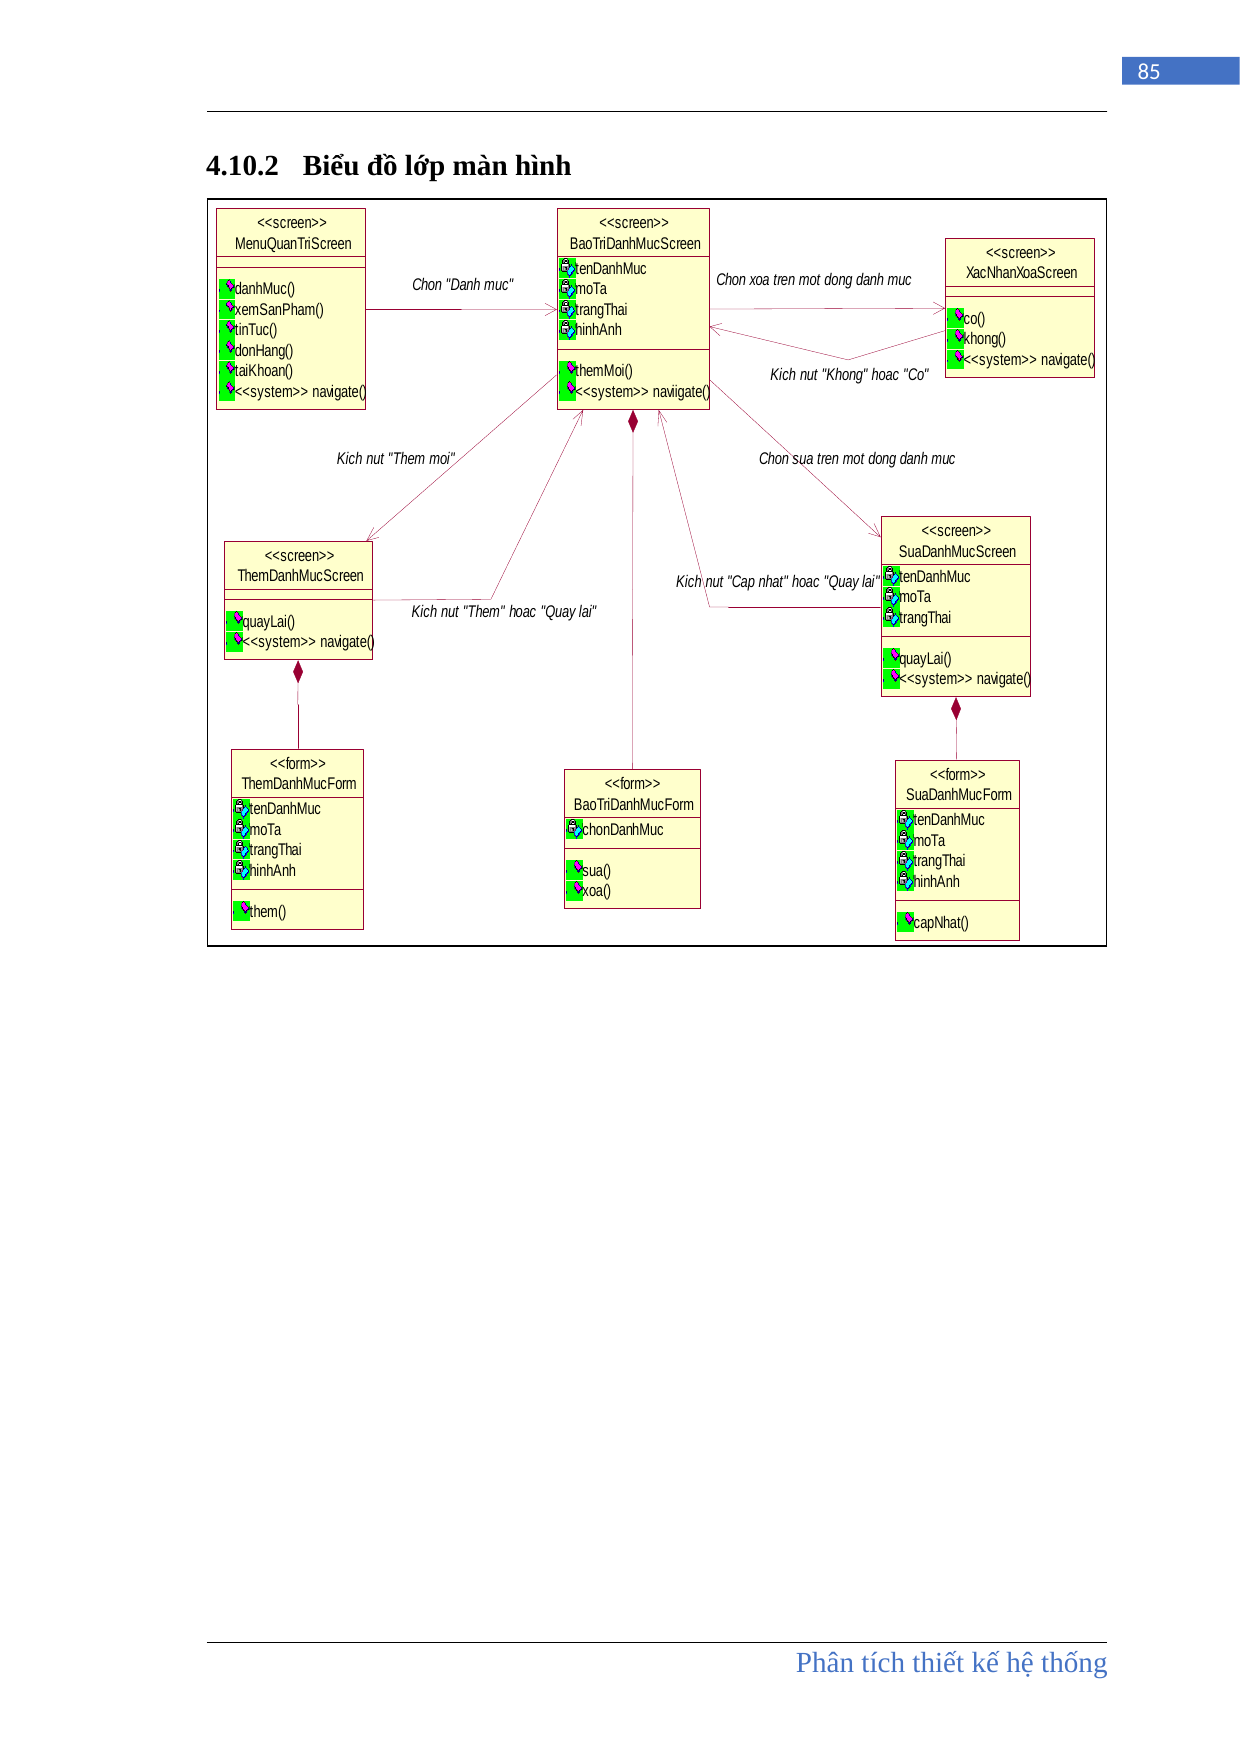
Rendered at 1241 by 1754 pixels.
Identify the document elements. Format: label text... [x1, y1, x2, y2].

subtitle Biểu đồ lớp màn hình [206, 148, 1107, 181]
